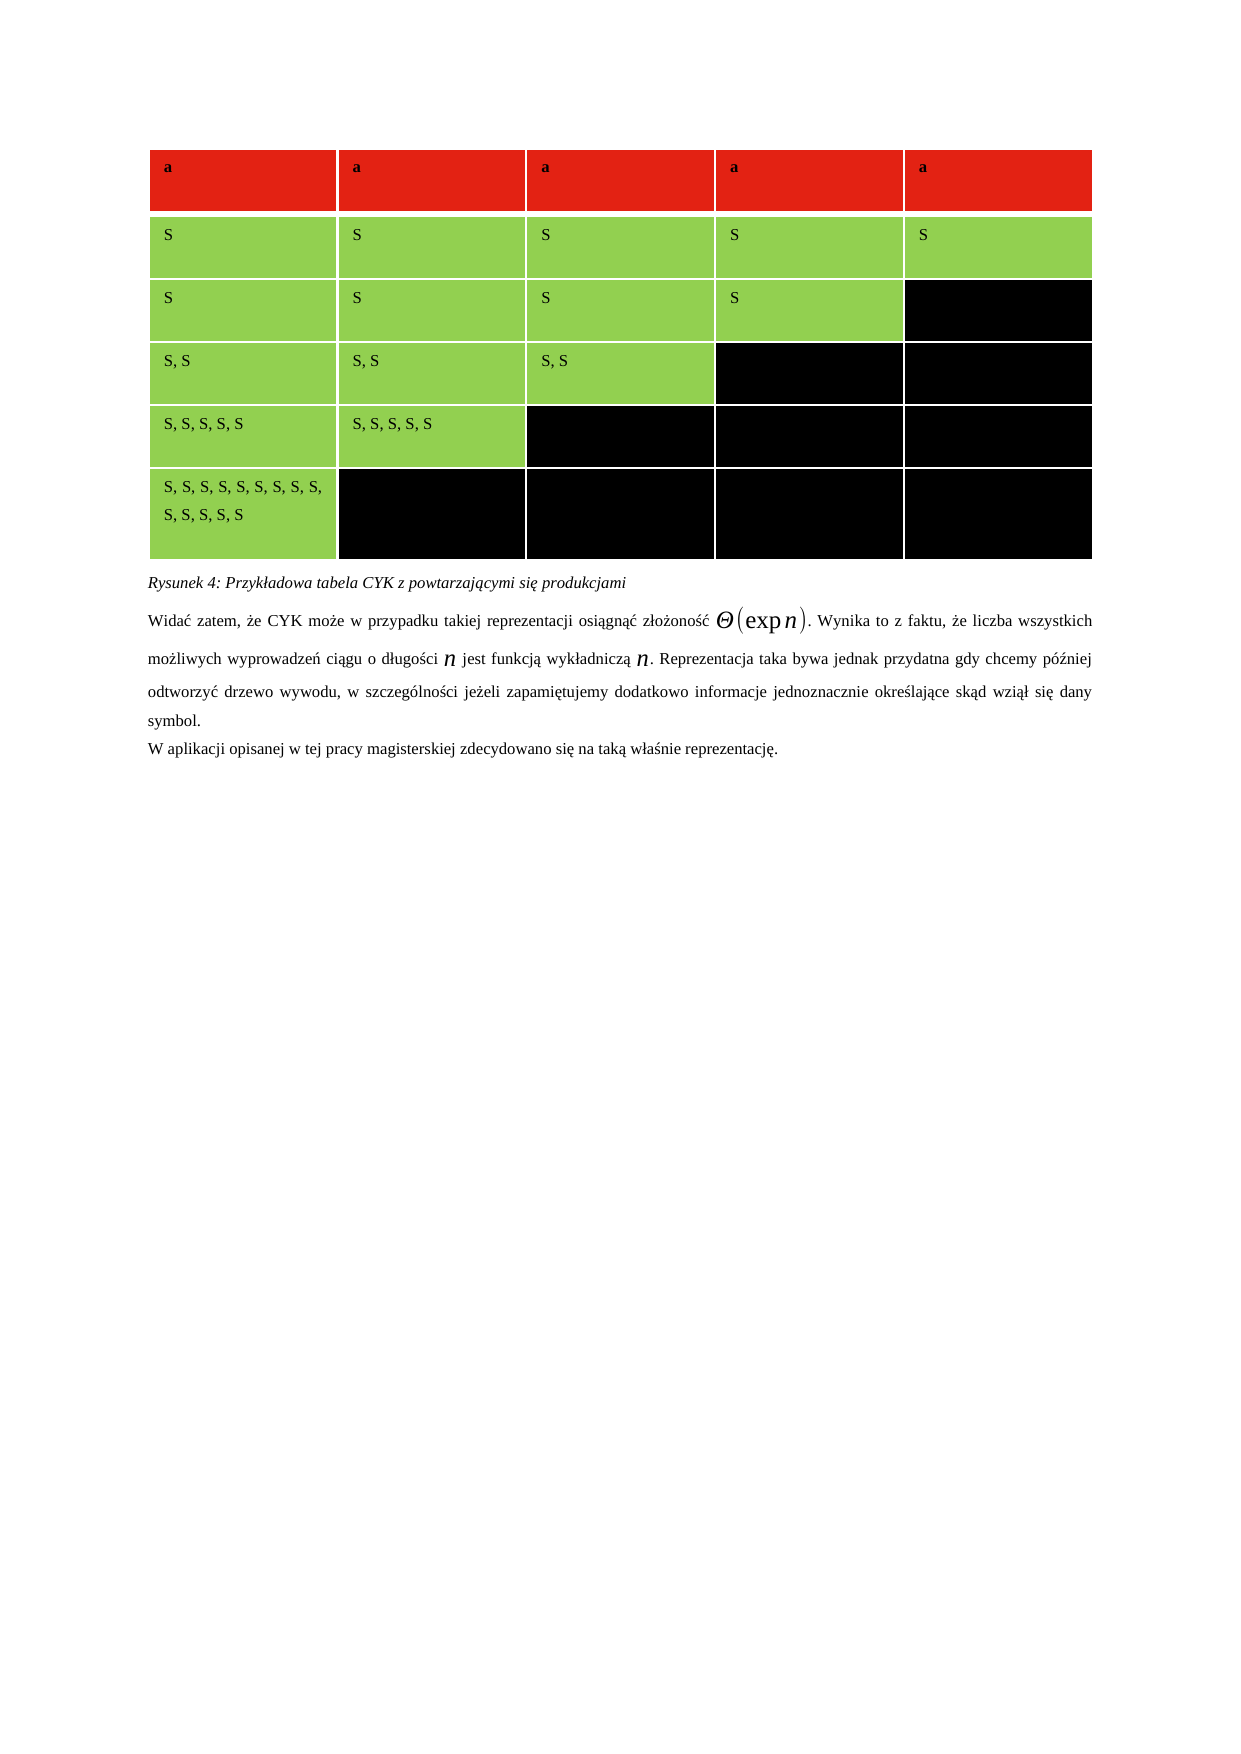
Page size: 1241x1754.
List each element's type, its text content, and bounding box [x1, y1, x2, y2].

table_cell [905, 343, 1092, 404]
table_cell [339, 469, 525, 559]
table_cell S, S, S, S, S [339, 406, 525, 467]
table_cell S [905, 217, 1092, 278]
table_header a [716, 150, 903, 211]
table_cell [527, 469, 714, 559]
table_cell S, S [339, 343, 525, 404]
table_cell [905, 406, 1092, 467]
table_cell [716, 469, 903, 559]
table_cell S [150, 217, 336, 278]
table_cell S, S, S, S, S, S, S, S, S, S, S, S, S, S [150, 469, 336, 559]
table_cell S, S [527, 343, 714, 404]
table_header a [905, 150, 1092, 211]
table_cell S [339, 280, 525, 341]
table_cell S, S, S, S, S [150, 406, 336, 467]
table_cell S [716, 217, 903, 278]
table_cell [716, 406, 903, 467]
table_cell S [527, 280, 714, 341]
text Rysunek 4: Przykładowa tabela CYK z powtarzającymi się produkcjami [148, 573, 1093, 592]
table_header a [527, 150, 714, 211]
table_cell [905, 469, 1092, 559]
table_cell S [716, 280, 903, 341]
table_cell S [527, 217, 714, 278]
table_header a [339, 150, 525, 211]
text Widać zatem, że CYK może w przypadku takiej reprezentacji osiągnąć złożoność . Wynika to z faktu, że liczba wszystkich możliwych wyprowadzeń ciągu o długości jest funkcją wykładniczą . Reprezentacja taka bywa jednak przydatna gdy chcemy później odtworzyć drzewo wywodu, w szczególności jeżeli zapamiętujemy dodatkowo informacje jednoznacznie określające skąd wziął się dany symbol. W aplikacji opisanej w tej pracy magisterskiej zdecydowano się na taką właśnie reprezentację. [148, 605, 1093, 758]
table_cell [905, 280, 1092, 341]
table_cell [527, 406, 714, 467]
table_cell S [150, 280, 336, 341]
table_cell [716, 343, 903, 404]
table_cell S, S [150, 343, 336, 404]
table_header a [150, 150, 336, 211]
table_cell S [339, 217, 525, 278]
